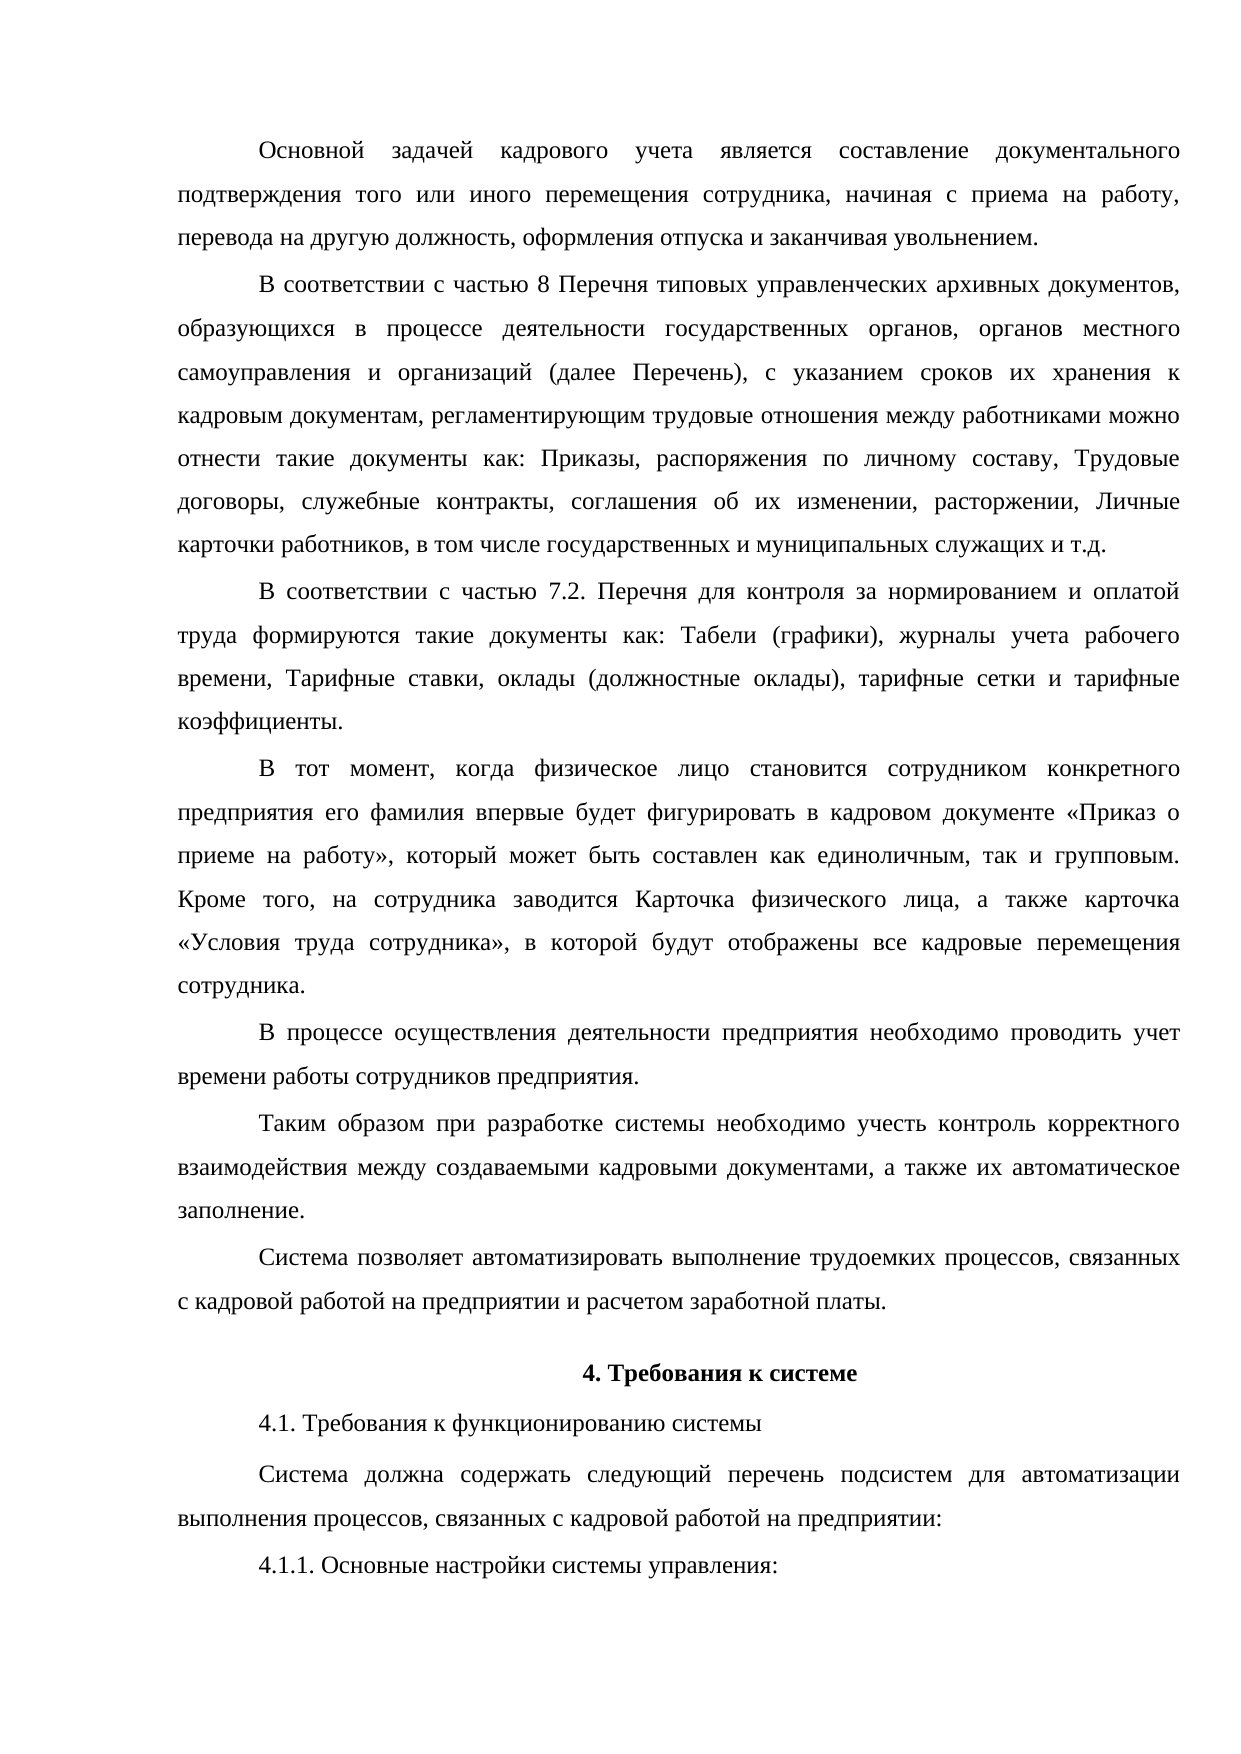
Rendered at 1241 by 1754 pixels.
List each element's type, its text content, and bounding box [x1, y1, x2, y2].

text Система должна содержать следующий перечень подсистем для автоматизации выполнения процессов, связанных с кадровой работой на предприятии: [177, 1455, 1181, 1532]
text Основной задачей кадрового учета является составление документального подтверждения того или иного перемещения сотрудника, начиная с приема на работу, перевода на другую должность, оформления отпуска и заканчивая увольнением. [177, 131, 1181, 251]
text В соответствии с частью 8 Перечня типовых управленческих архивных документов, образующихся в процессе деятельности государственных органов, органов местного самоуправления и организаций (далее Перечень), с указанием сроков их хранения к кадровым документам, регламентирующим трудовые отношения между работниками можно отнести такие документы как: Приказы, распоряжения по личному составу, Трудовые договоры, служебные контракты, соглашения об их изменении, расторжении, Личные карточки работников, в том числе государственных и муниципальных служащих и т.д. [177, 266, 1181, 558]
text 4.1.1. Основные настройки системы управления: [177, 1546, 1181, 1579]
text В процессе осуществления деятельности предприятия необходимо проводить учет времени работы сотрудников предприятия. [177, 1013, 1181, 1090]
text В тот момент, когда физическое лицо становится сотрудником конкретного предприятия его фамилия впервые будет фигурировать в кадровом документе «Приказ о приеме на работу», который может быть составлен как единоличным, так и групповым. Кроме того, на сотрудника заводится Карточка физического лица, а также карточка «Условия труда сотрудника», в которой будут отображены все кадровые перемещения сотрудника. [177, 749, 1181, 999]
text 4. Требования к системе [177, 1354, 1181, 1388]
text В соответствии с частью 7.2. Перечня для контроля за нормированием и оплатой труда формируются такие документы как: Табели (графики), журналы учета рабочего времени, Тарифные ставки, оклады (должностные оклады), тарифные сетки и тарифные коэффициенты. [177, 572, 1181, 735]
text Таким образом при разработке системы необходимо учесть контроль корректного взаимодействия между создаваемыми кадровыми документами, а также их автоматическое заполнение. [177, 1104, 1181, 1224]
text 4.1. Требования к функционированию системы [177, 1404, 1181, 1438]
text Система позволяет автоматизировать выполнение трудоемких процессов, связанных с кадровой работой на предприятии и расчетом заработной платы. [177, 1238, 1181, 1315]
